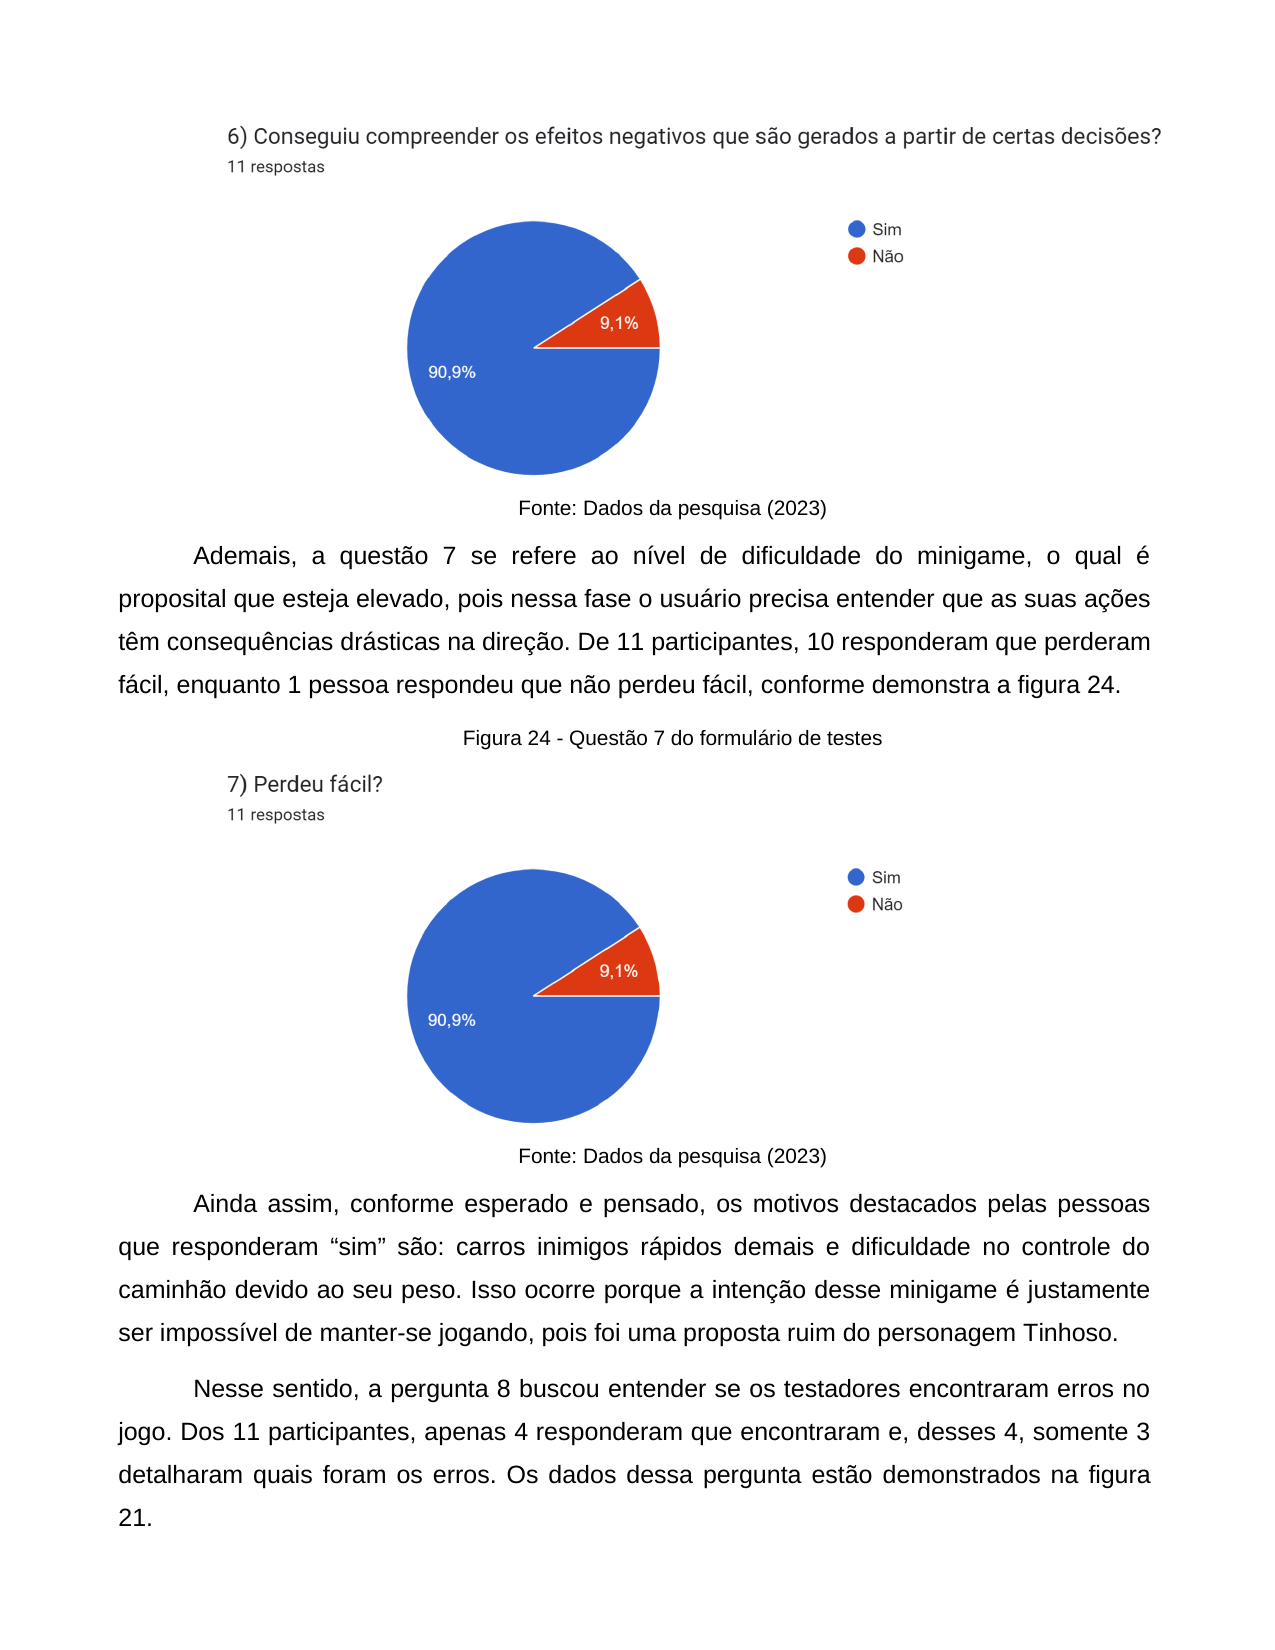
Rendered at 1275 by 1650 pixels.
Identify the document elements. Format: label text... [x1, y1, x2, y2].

picture [193, 118, 1175, 484]
text Ainda assim, conforme esperado e pensado, os motivos destacados pelas pessoas que responderam “sim” são: carros inimigos rápidos demais e dificuldade no controle do caminhão devido ao seu peso. Isso ocorre porque a intenção desse minigame é justamente ser impossível de manter-se jogando, pois foi uma proposta ruim do personagem Tinhoso. [118, 1189, 1152, 1347]
text Figura 24 - Questão 7 do formulário de testes [118, 726, 1152, 750]
text Ademais, a questão 7 se refere ao nível de dificuldade do minigame, o qual é proposital que esteja elevado, pois nessa fase o usuário precisa entender que as suas ações têm consequências drásticas na direção. De 11 participantes, 10 responderam que perderam fácil, enquanto 1 pessoa respondeu que não perdeu fácil, conforme demonstra a figura 24. [118, 541, 1152, 699]
text Fonte: Dados da pesquisa (2023) [118, 496, 1152, 520]
text Nesse sentido, a pergunta 8 buscou entender se os testadores encontraram erros no jogo. Dos 11 participantes, apenas 4 responderam que encontraram e, desses 4, somente 3 detalharam quais foram os erros. Os dados dessa pergunta estão demonstrados na figura 21. [118, 1374, 1152, 1532]
picture [193, 762, 1128, 1132]
text Fonte: Dados da pesquisa (2023) [118, 1144, 1152, 1168]
